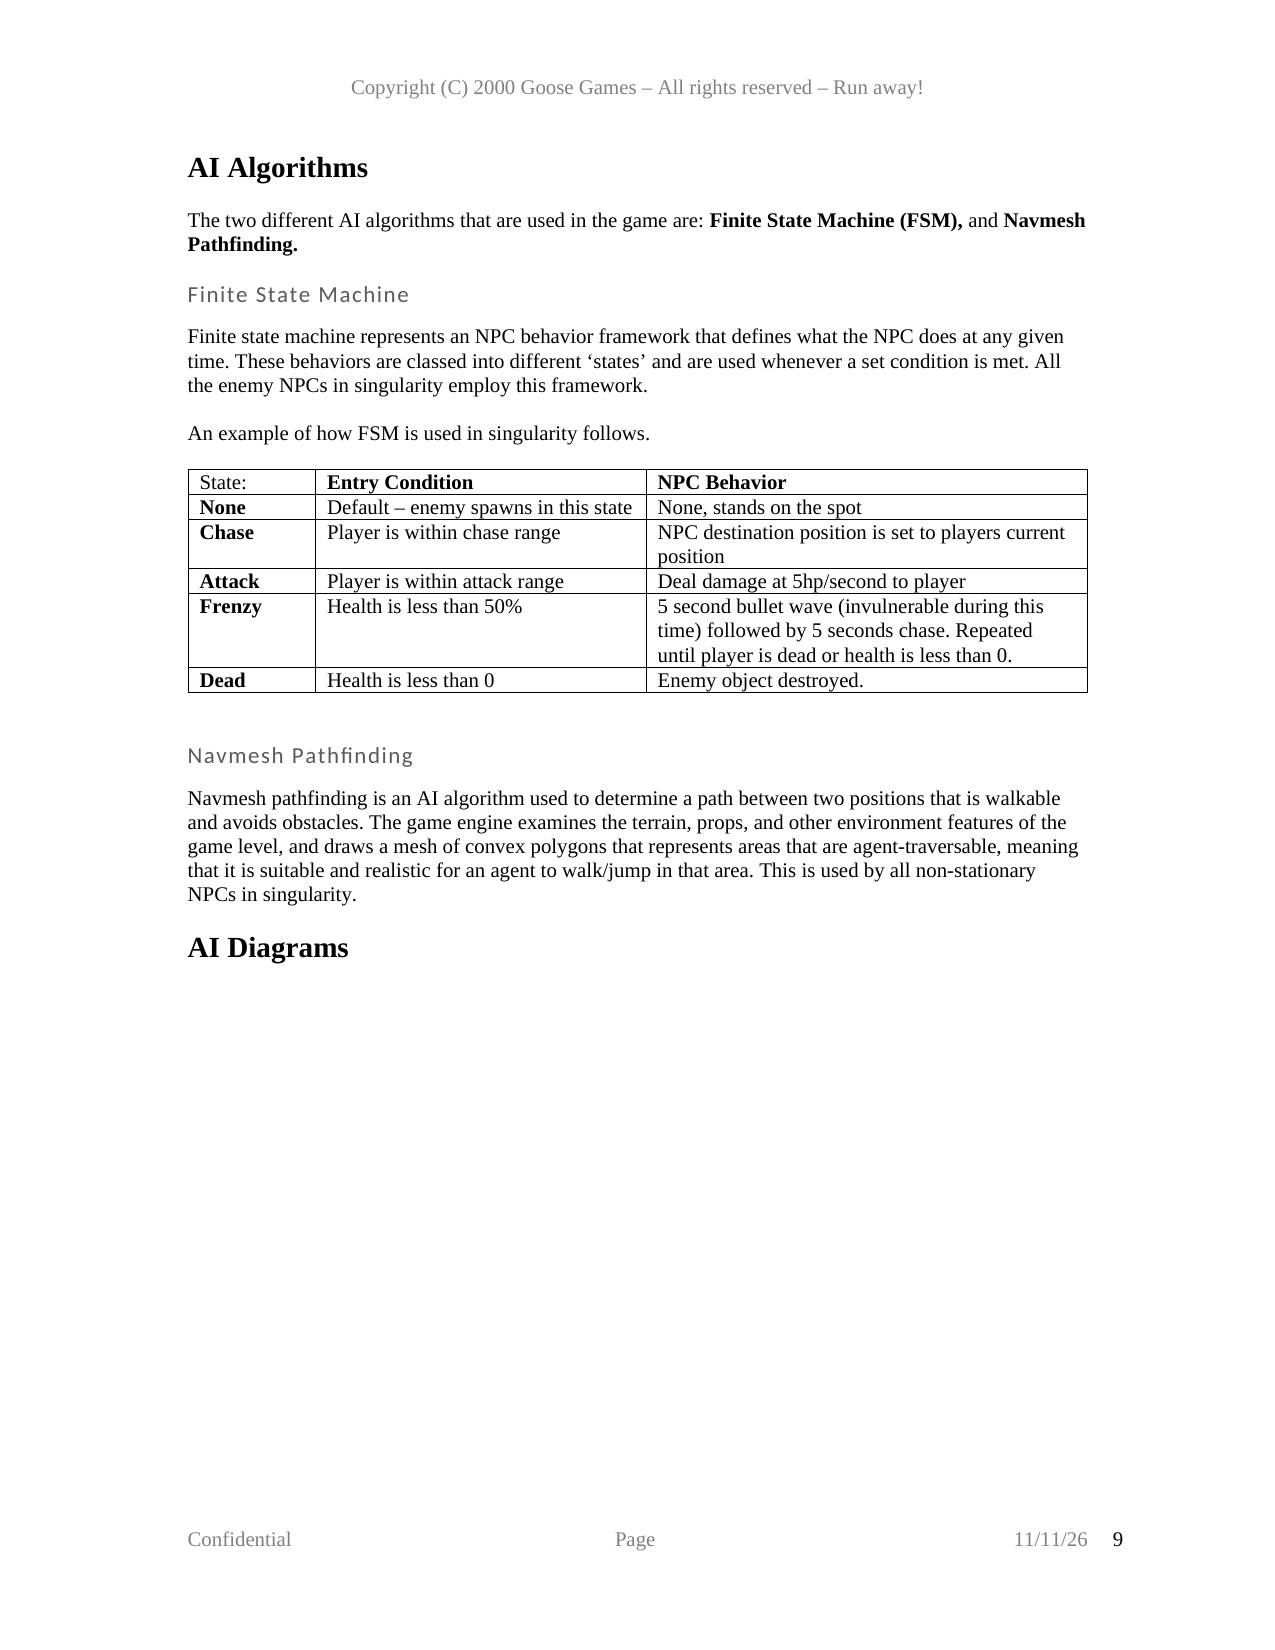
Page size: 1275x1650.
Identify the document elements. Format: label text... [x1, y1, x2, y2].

table_cell NPC destination position is set to players current position [647, 520, 1087, 568]
table_cell 5 second bullet wave (invulnerable during this time) followed by 5 seconds chase. Repeated until player is dead or health is less than 0. [647, 594, 1087, 667]
table_header NPC Behavior [647, 470, 1087, 494]
table_cell Attack [189, 569, 315, 593]
table_cell Health is less than 0 [316, 668, 646, 692]
subtitle AI Algorithms [187, 150, 1087, 183]
text Finite state machine represents an NPC behavior framework that defines what the NPC does at any given time. These behaviors are classed into different ‘states’ and are used whenever a set condition is met. All the enemy NPCs in singularity employ this framework. [187, 324, 1087, 397]
table_cell Chase [189, 520, 315, 568]
table_header State: [189, 470, 315, 494]
table_cell Dead [189, 668, 315, 692]
subtitle Navmesh Pathfinding [187, 741, 1087, 769]
subtitle Finite State Machine [187, 280, 1087, 308]
table_cell Player is within chase range [316, 520, 646, 568]
table_header Entry Condition [316, 470, 646, 494]
table_cell None [189, 495, 315, 519]
table_cell None, stands on the spot [647, 495, 1087, 519]
text An example of how FSM is used in singularity follows. [187, 421, 1087, 445]
table_cell Health is less than 50% [316, 594, 646, 667]
subtitle AI Diagrams [187, 930, 1087, 963]
table_cell Frenzy [189, 594, 315, 667]
table_cell Deal damage at 5hp/second to player [647, 569, 1087, 593]
text Navmesh pathfinding is an AI algorithm used to determine a path between two positions that is walkable and avoids obstacles. The game engine examines the terrain, props, and other environment features of the game level, and draws a mesh of convex polygons that represents areas that are agent-traversable, meaning that it is suitable and realistic for an agent to walk/jump in that area. This is used by all non-stationary NPCs in singularity. [187, 786, 1087, 906]
table_cell Player is within attack range [316, 569, 646, 593]
table_cell Default – enemy spawns in this state [316, 495, 646, 519]
text The two different AI algorithms that are used in the game are: Finite State Machine (FSM), and Navmesh Pathfinding. [187, 208, 1087, 256]
table_cell Enemy object destroyed. [647, 668, 1087, 692]
